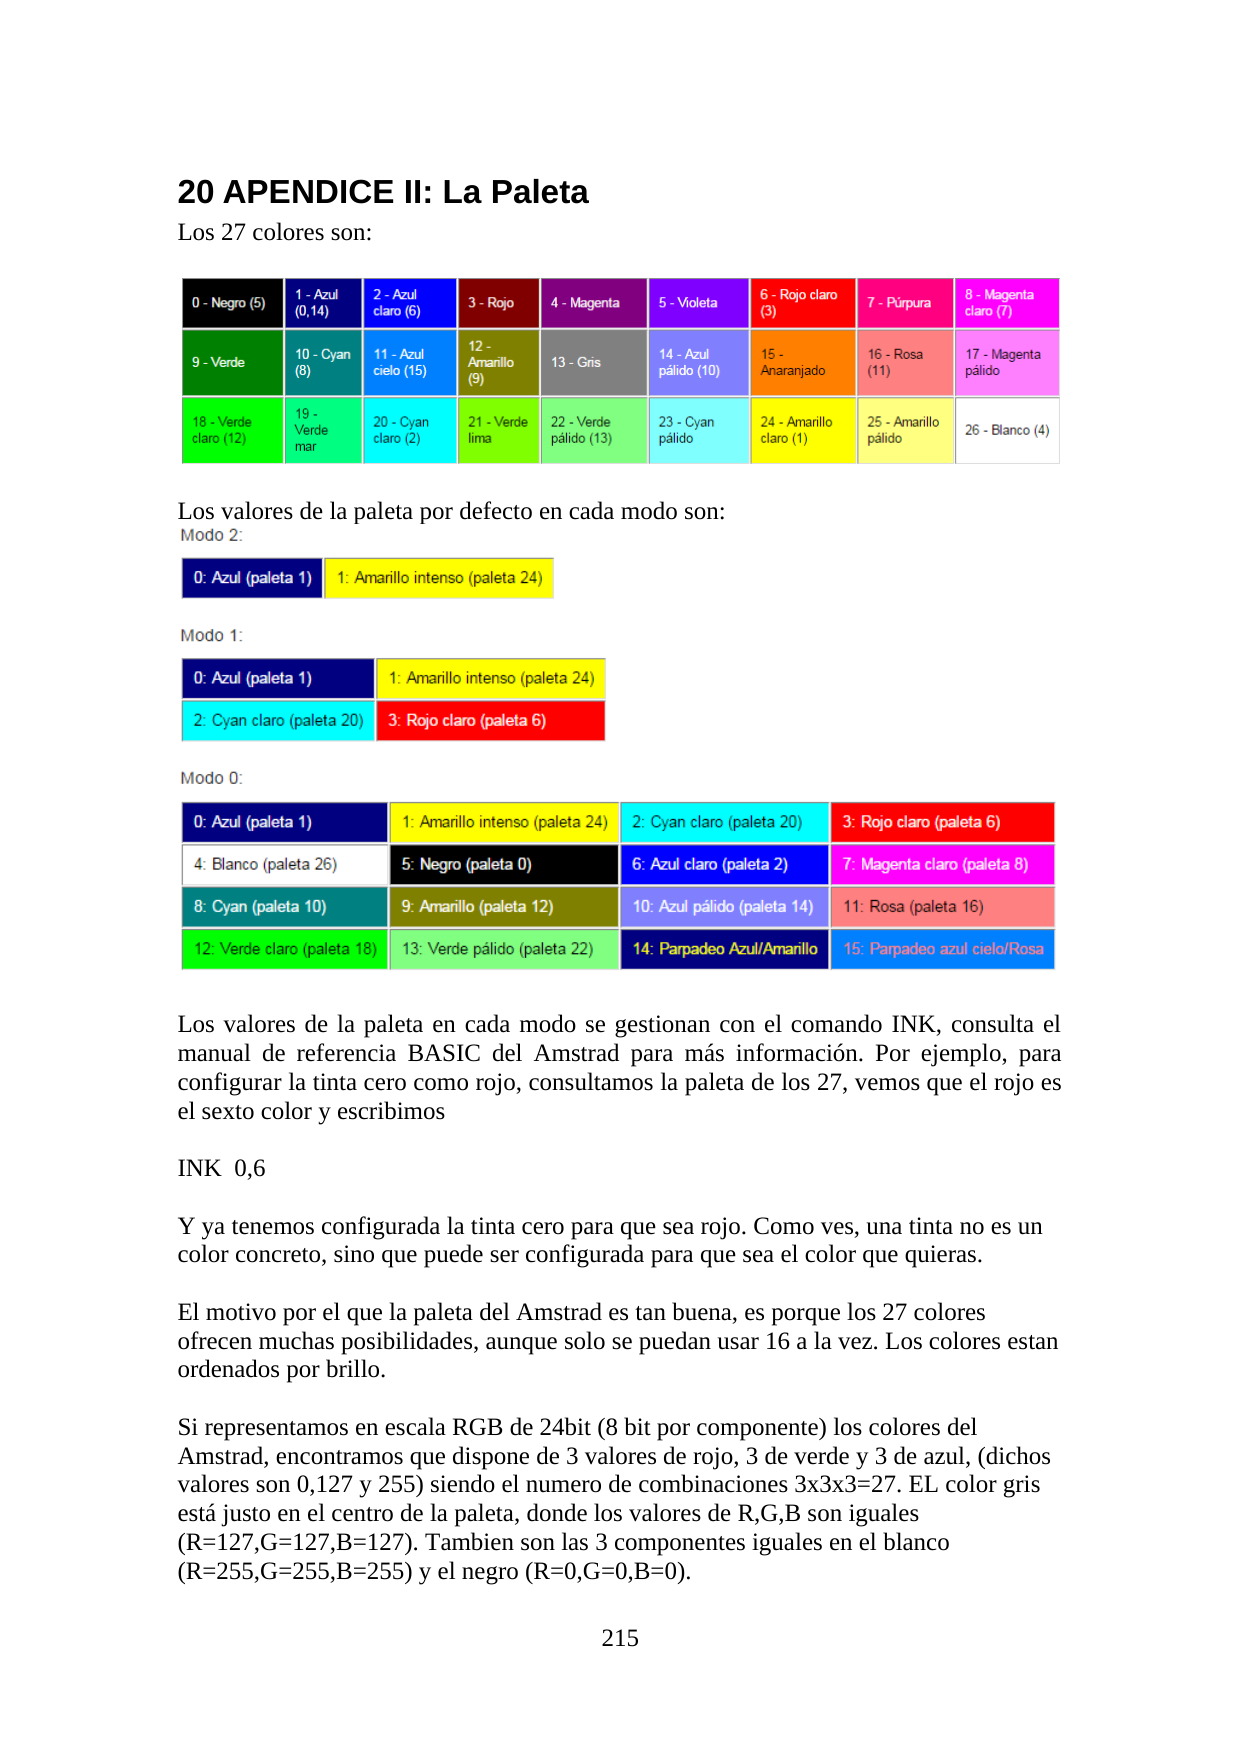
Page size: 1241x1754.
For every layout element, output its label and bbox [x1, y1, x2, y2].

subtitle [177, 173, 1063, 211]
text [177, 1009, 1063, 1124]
picture [177, 274, 1063, 467]
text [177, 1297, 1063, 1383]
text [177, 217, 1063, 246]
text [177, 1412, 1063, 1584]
picture [177, 524, 1063, 981]
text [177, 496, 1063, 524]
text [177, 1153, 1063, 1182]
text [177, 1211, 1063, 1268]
